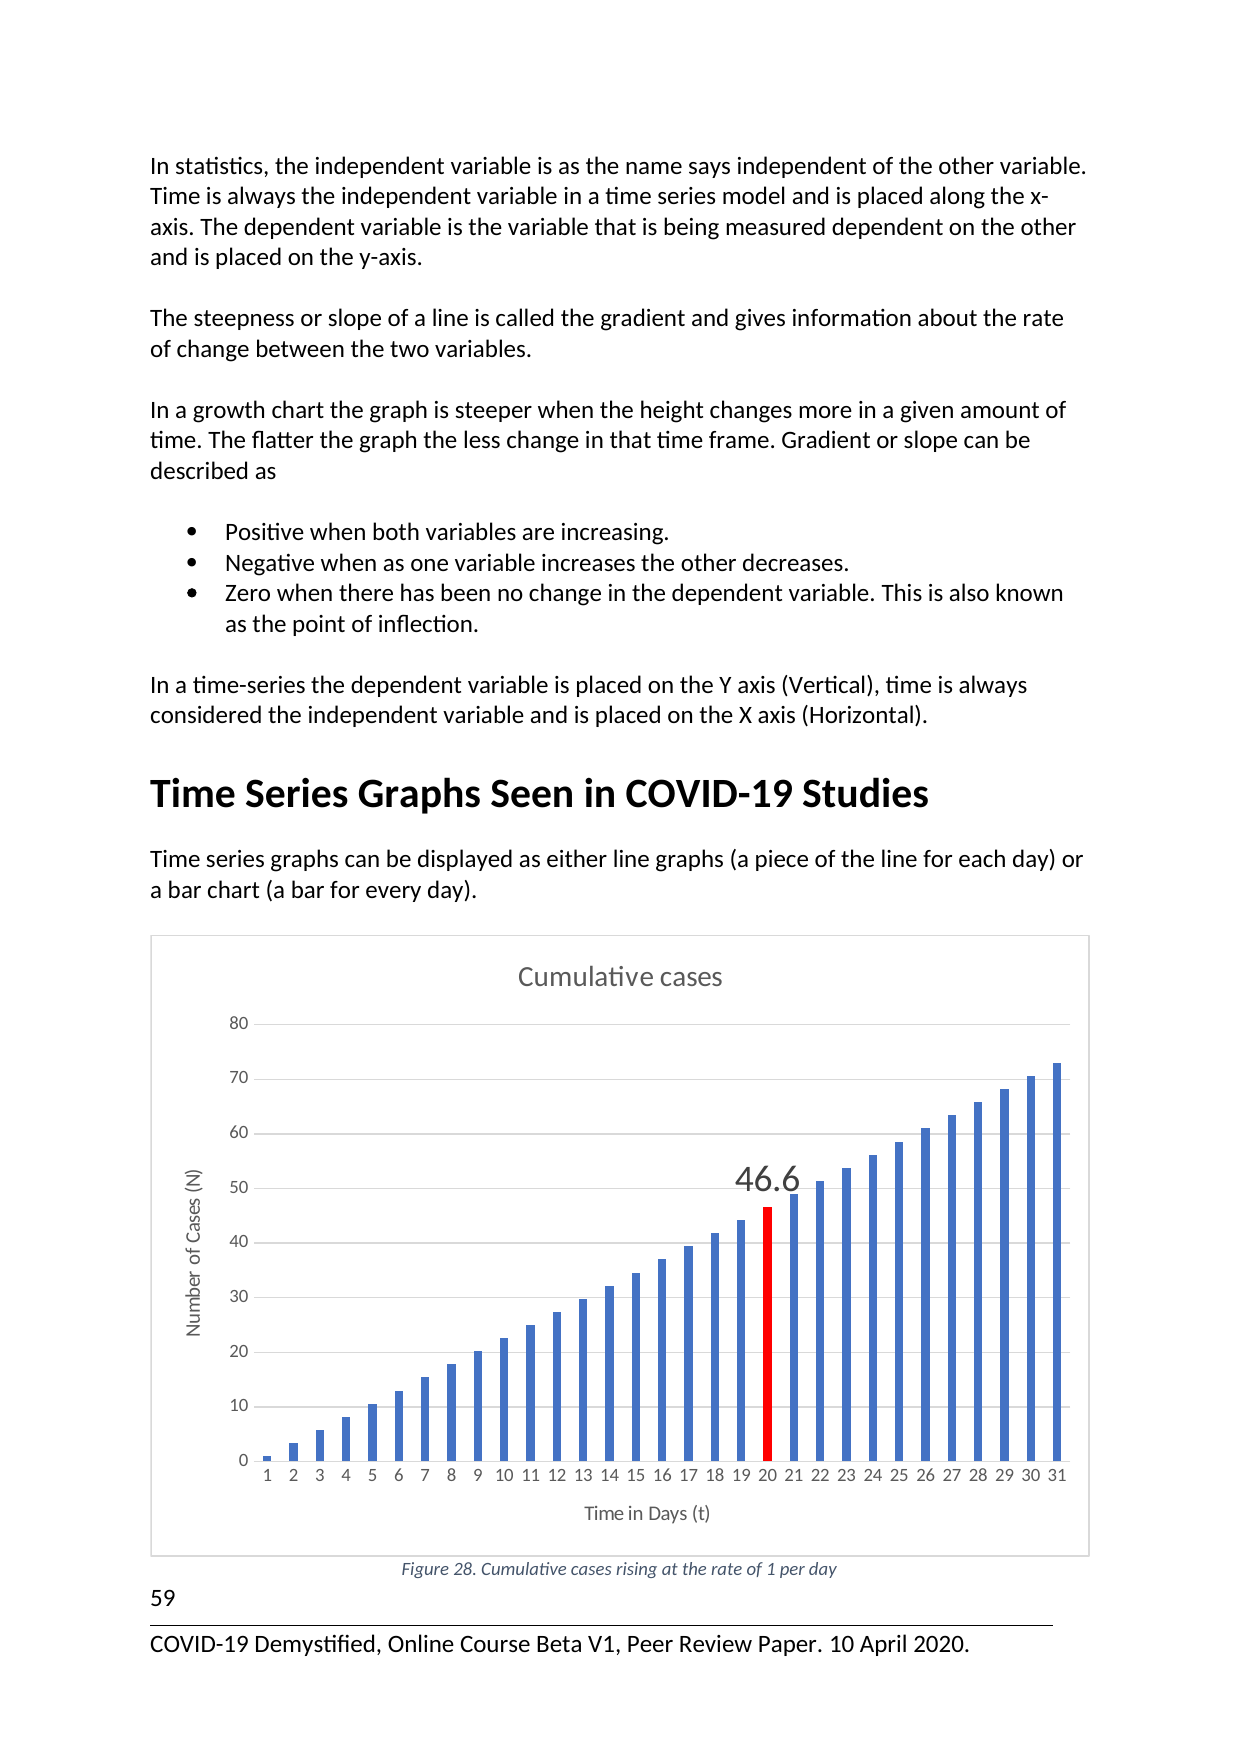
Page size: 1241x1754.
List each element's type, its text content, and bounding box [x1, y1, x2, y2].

text Time series graphs can be displayed as either line graphs (a piece of the line for each day) or a bar chart (a bar for every day). [150, 843, 1090, 904]
list Zero when there has been no change in the dependent variable. This is also known as the point of inflection. [187, 577, 1090, 638]
text In a growth chart the graph is steeper when the height changes more in a given amount of time. The flatter the graph the less change in that time frame. Gradient or slope can be described as [150, 394, 1090, 486]
text Figure . Cumulative cases rising at the rate of 1 per day [150, 1557, 1090, 1580]
list Positive when both variables are increasing. [187, 516, 1090, 547]
text In statistics, the independent variable is as the name says independent of the other variable. Time is always the independent variable in a time series model and is placed along the x-axis. The dependent variable is the variable that is being measured dependent on the other and is placed on the y-axis. [150, 150, 1090, 272]
list Negative when as one variable increases the other decreases. [187, 547, 1090, 577]
text In a time-series the dependent variable is placed on the Y axis (Vertical), time is always considered the independent variable and is placed on the X axis (Horizontal). [150, 669, 1090, 730]
subtitle Time Series Graphs Seen in COVID-19 Studies [150, 767, 1090, 818]
text The steepness or slope of a line is called the gradient and gives information about the rate of change between the two variables. [150, 303, 1090, 364]
